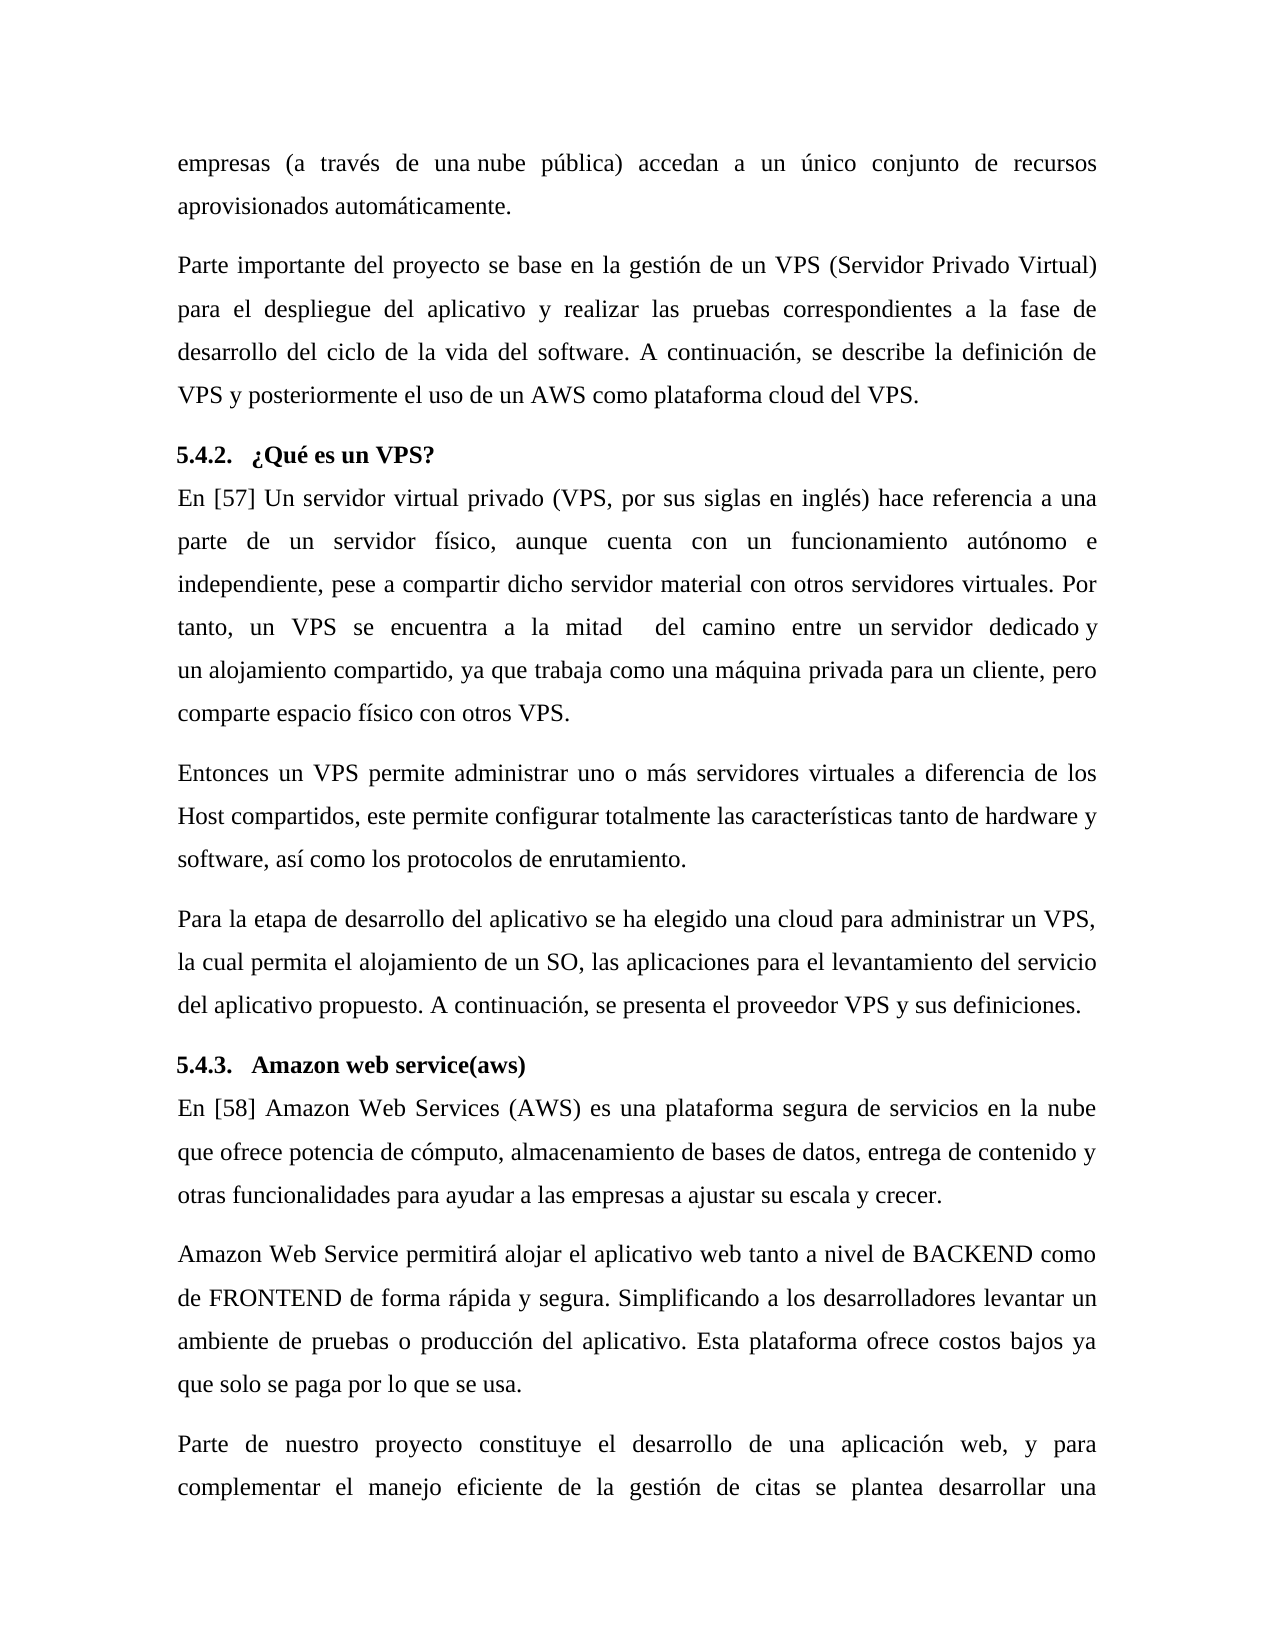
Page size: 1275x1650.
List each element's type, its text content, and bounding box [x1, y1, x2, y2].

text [177, 1429, 1098, 1501]
text Entonces un VPS permite administrar uno o más servidores virtuales a diferencia de los Host compartidos, este permite configurar totalmente las características tanto de hardware y software, así como los protocolos de enrutamiento. [177, 758, 1098, 873]
list ¿Qué es un VPS? [176, 440, 1098, 468]
list Amazon web service(aws) [176, 1050, 1098, 1079]
text Para la etapa de desarrollo del aplicativo se ha elegido una cloud para administrar un VPS, la cual permita el alojamiento de un SO, las aplicaciones para el levantamiento del servicio del aplicativo propuesto. A continuación, se presenta el proveedor VPS y sus definiciones. [177, 904, 1098, 1019]
text Parte importante del proyecto se base en la gestión de un VPS (Servidor Privado Virtual) para el despliegue del aplicativo y realizar las pruebas correspondientes a la fase de desarrollo del ciclo de la vida del software. A continuación, se describe la definición de VPS y posteriormente el uso de un AWS como plataforma cloud del VPS. [177, 251, 1098, 409]
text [177, 148, 1098, 219]
text Amazon Web Service permitirá alojar el aplicativo web tanto a nivel de BACKEND como de FRONTEND de forma rápida y segura. Simplificando a los desarrolladores levantar un ambiente de pruebas o producción del aplicativo. Esta plataforma ofrece costos bajos ya que solo se paga por lo que se usa. [177, 1239, 1098, 1398]
text En [57] Un servidor virtual privado (VPS, por sus siglas en inglés) hace referencia a una parte de un servidor físico, aunque cuenta con un funcionamiento autónomo e independiente, pese a compartir dicho servidor material con otros servidores virtuales. Por tanto, un VPS se encuentra a la mitad del camino entre un servidor dedicado y un alojamiento compartido, ya que trabaja como una máquina privada para un cliente, pero comparte espacio físico con otros VPS. [177, 483, 1098, 727]
text En [58] Amazon Web Services (AWS) es una plataforma segura de servicios en la nube que ofrece potencia de cómputo, almacenamiento de bases de datos, entrega de contenido y otras funcionalidades para ayudar a las empresas a ajustar su escala y crecer. [177, 1093, 1098, 1208]
